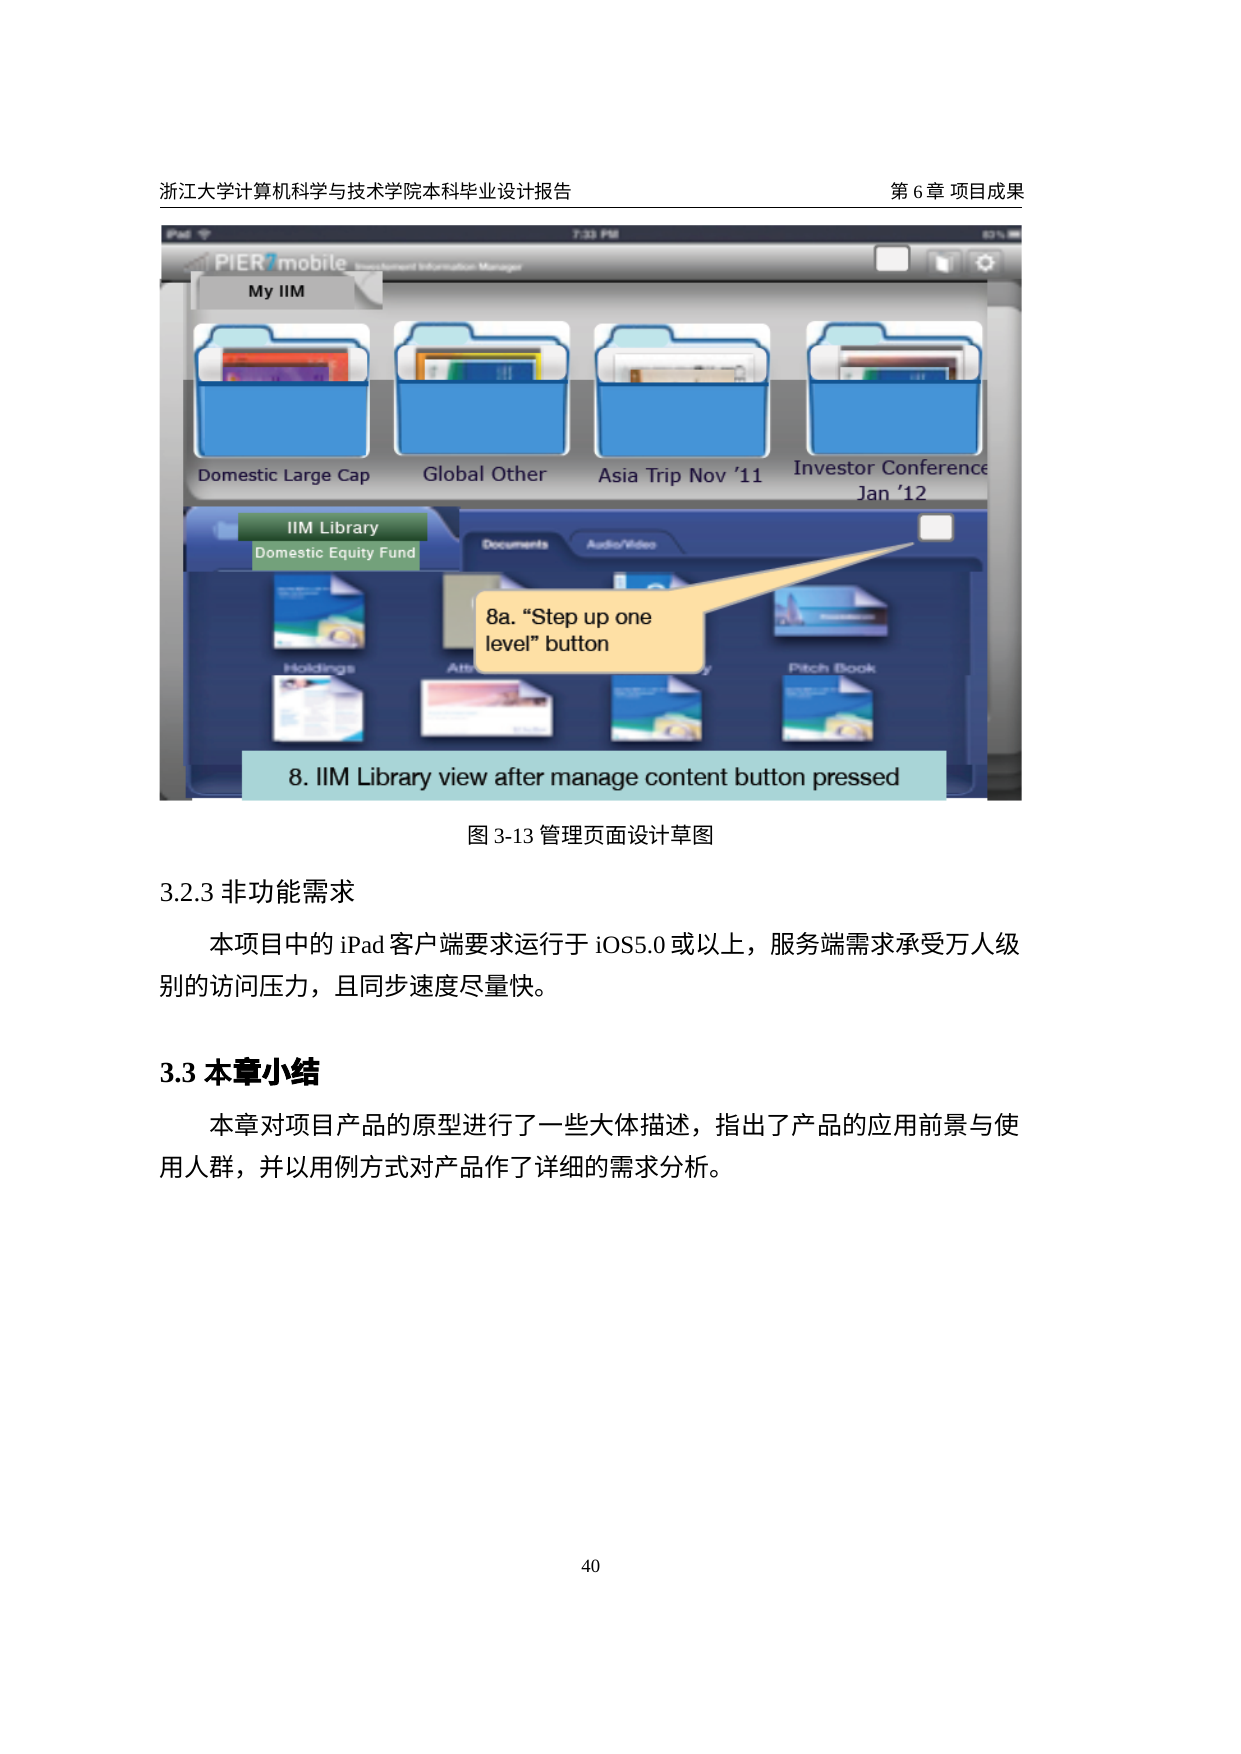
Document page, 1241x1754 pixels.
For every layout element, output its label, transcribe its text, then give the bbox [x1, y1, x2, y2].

picture [159, 224, 1022, 802]
text 本章小结 [159, 1053, 1022, 1089]
text 本项目中的iPad客户端要求运行于iOS5.0或以上，服务端需求承受万人级别的访问压力，且同步速度尽量快。 [159, 920, 1022, 1003]
text 非功能需求 [159, 874, 1022, 907]
text 本章对项目产品的原型进行了一些大体描述，指出了产品的应用前景与使用人群，并以用例方式对产品作了详细的需求分析。 [159, 1101, 1022, 1184]
